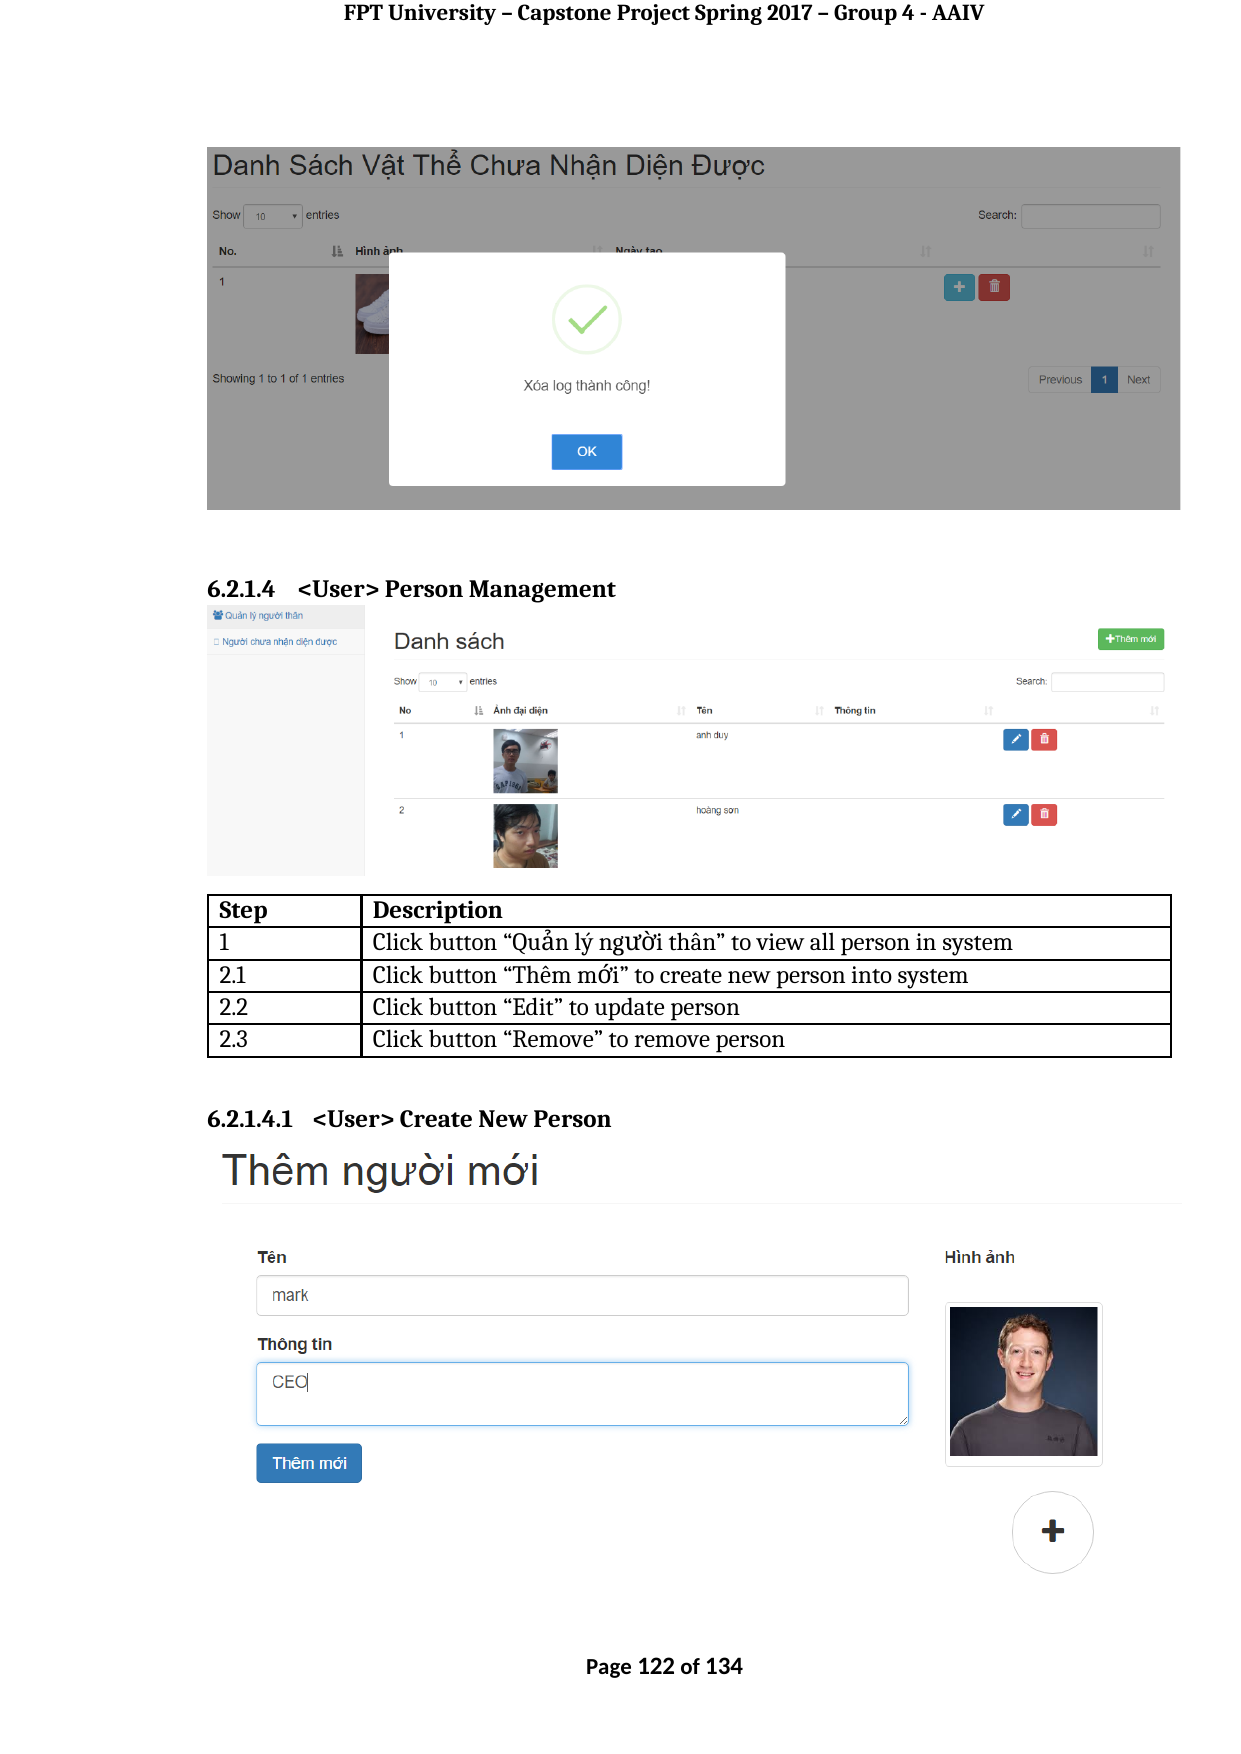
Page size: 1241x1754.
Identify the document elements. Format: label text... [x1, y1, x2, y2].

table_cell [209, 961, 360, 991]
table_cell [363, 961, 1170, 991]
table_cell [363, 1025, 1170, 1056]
picture [207, 147, 1181, 510]
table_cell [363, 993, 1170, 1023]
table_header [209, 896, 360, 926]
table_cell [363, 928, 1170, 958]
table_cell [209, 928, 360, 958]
subtitle <User> Person Management [207, 575, 1122, 604]
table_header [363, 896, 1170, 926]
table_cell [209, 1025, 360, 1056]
subtitle <User> Create New Person [207, 1105, 1122, 1133]
picture [207, 605, 1182, 876]
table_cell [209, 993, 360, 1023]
picture [207, 1135, 1182, 1598]
